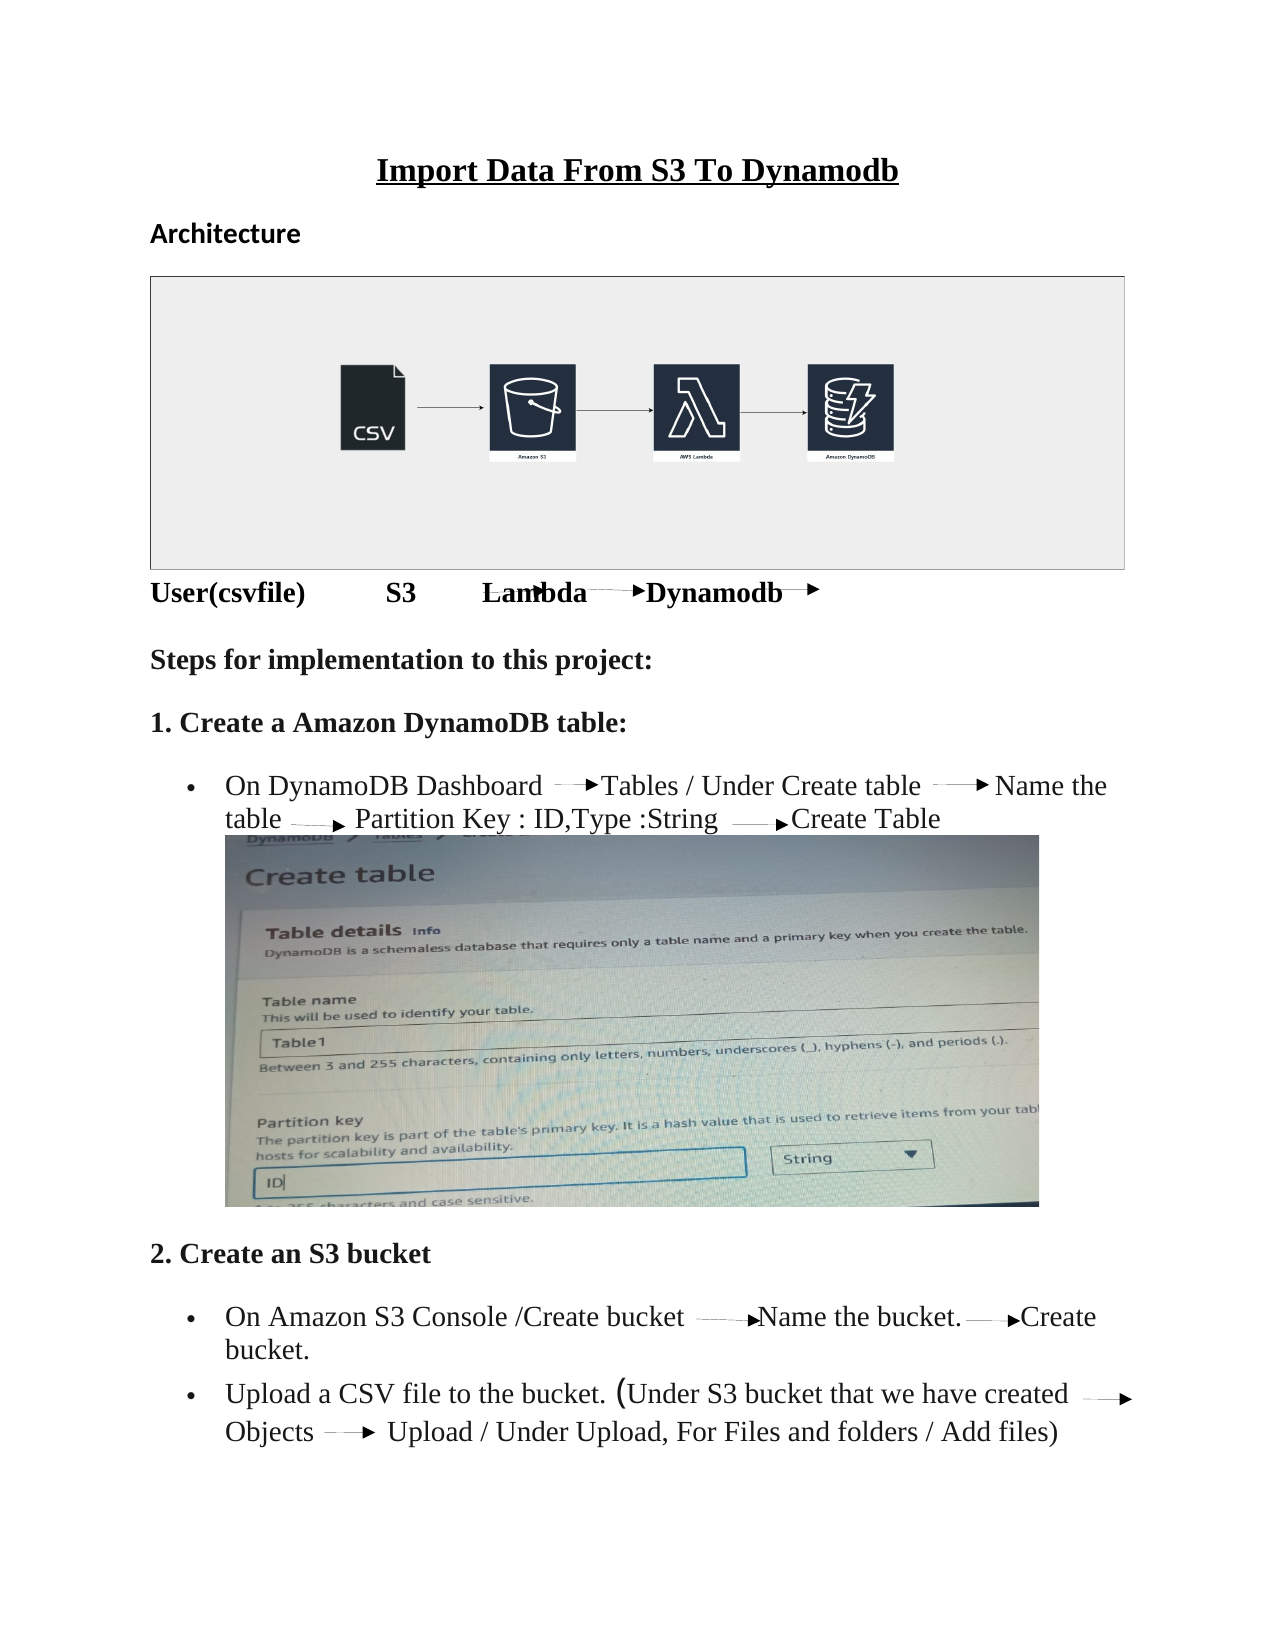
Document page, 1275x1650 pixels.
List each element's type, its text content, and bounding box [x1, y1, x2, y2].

text 1. Create a Amazon DynamoDB table: [150, 705, 1125, 739]
text User(csvfile) S3 Lambda Dynamodb [150, 570, 1125, 608]
text 2. Create an S3 bucket [150, 1236, 1125, 1270]
picture [150, 276, 1125, 570]
text Architecture [150, 215, 1125, 251]
list On DynamoDB Dashboard Tables / Under Create table Name the table Partition Key : ID,Type :String Create Table [187, 768, 1125, 835]
list Upload a CSV file to the bucket. (Under S3 bucket that we have created Objects Upload / Under Upload, For Files and folders / Add files) [187, 1366, 1125, 1448]
text Import Data From S3 To Dynamodb [150, 150, 1125, 188]
list On Amazon S3 Console /Create bucket Name the bucket. Create bucket. [187, 1299, 1125, 1366]
text Steps for implementation to this project: [150, 642, 1125, 676]
picture [225, 835, 1040, 1207]
